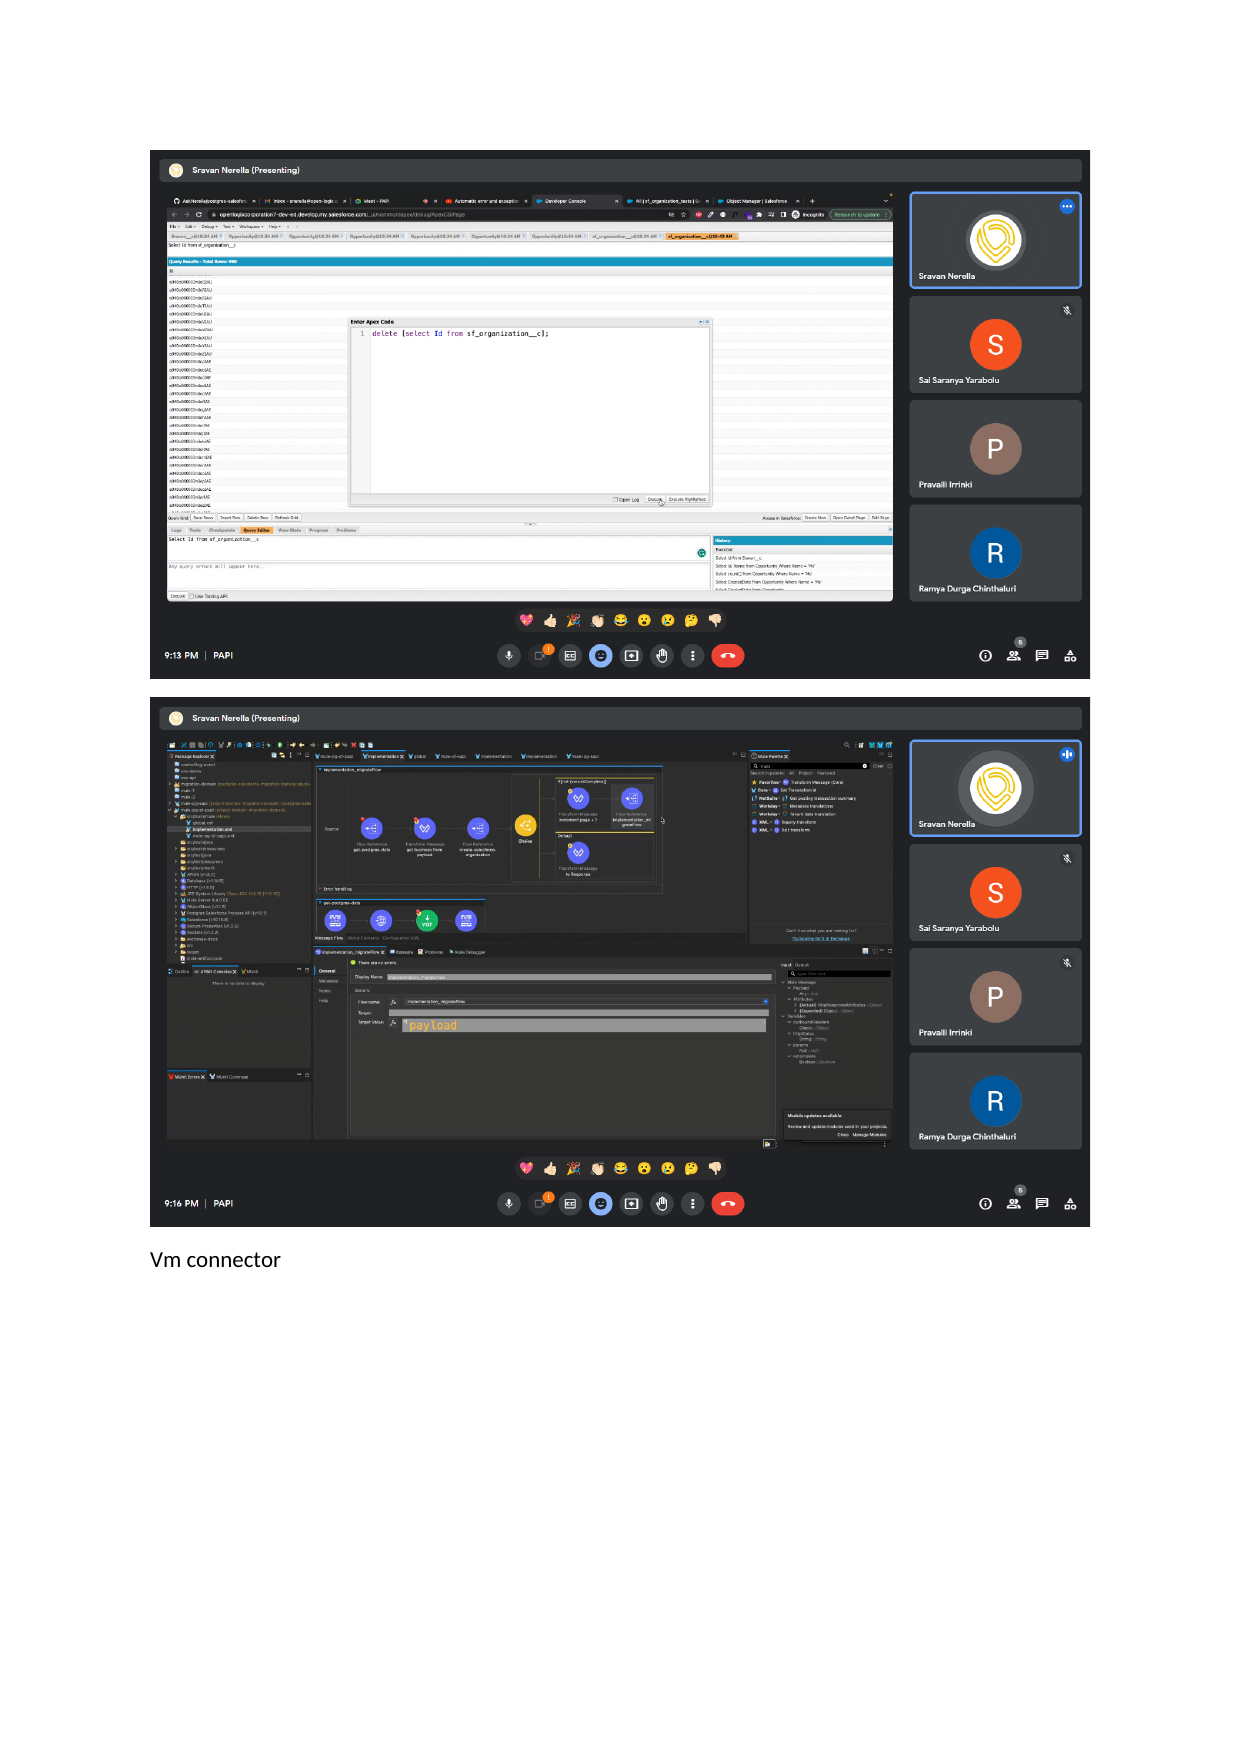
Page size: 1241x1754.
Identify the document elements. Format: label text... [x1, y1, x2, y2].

picture [150, 697, 1091, 1227]
picture [150, 150, 1091, 679]
text Vm connector [150, 1245, 1090, 1273]
